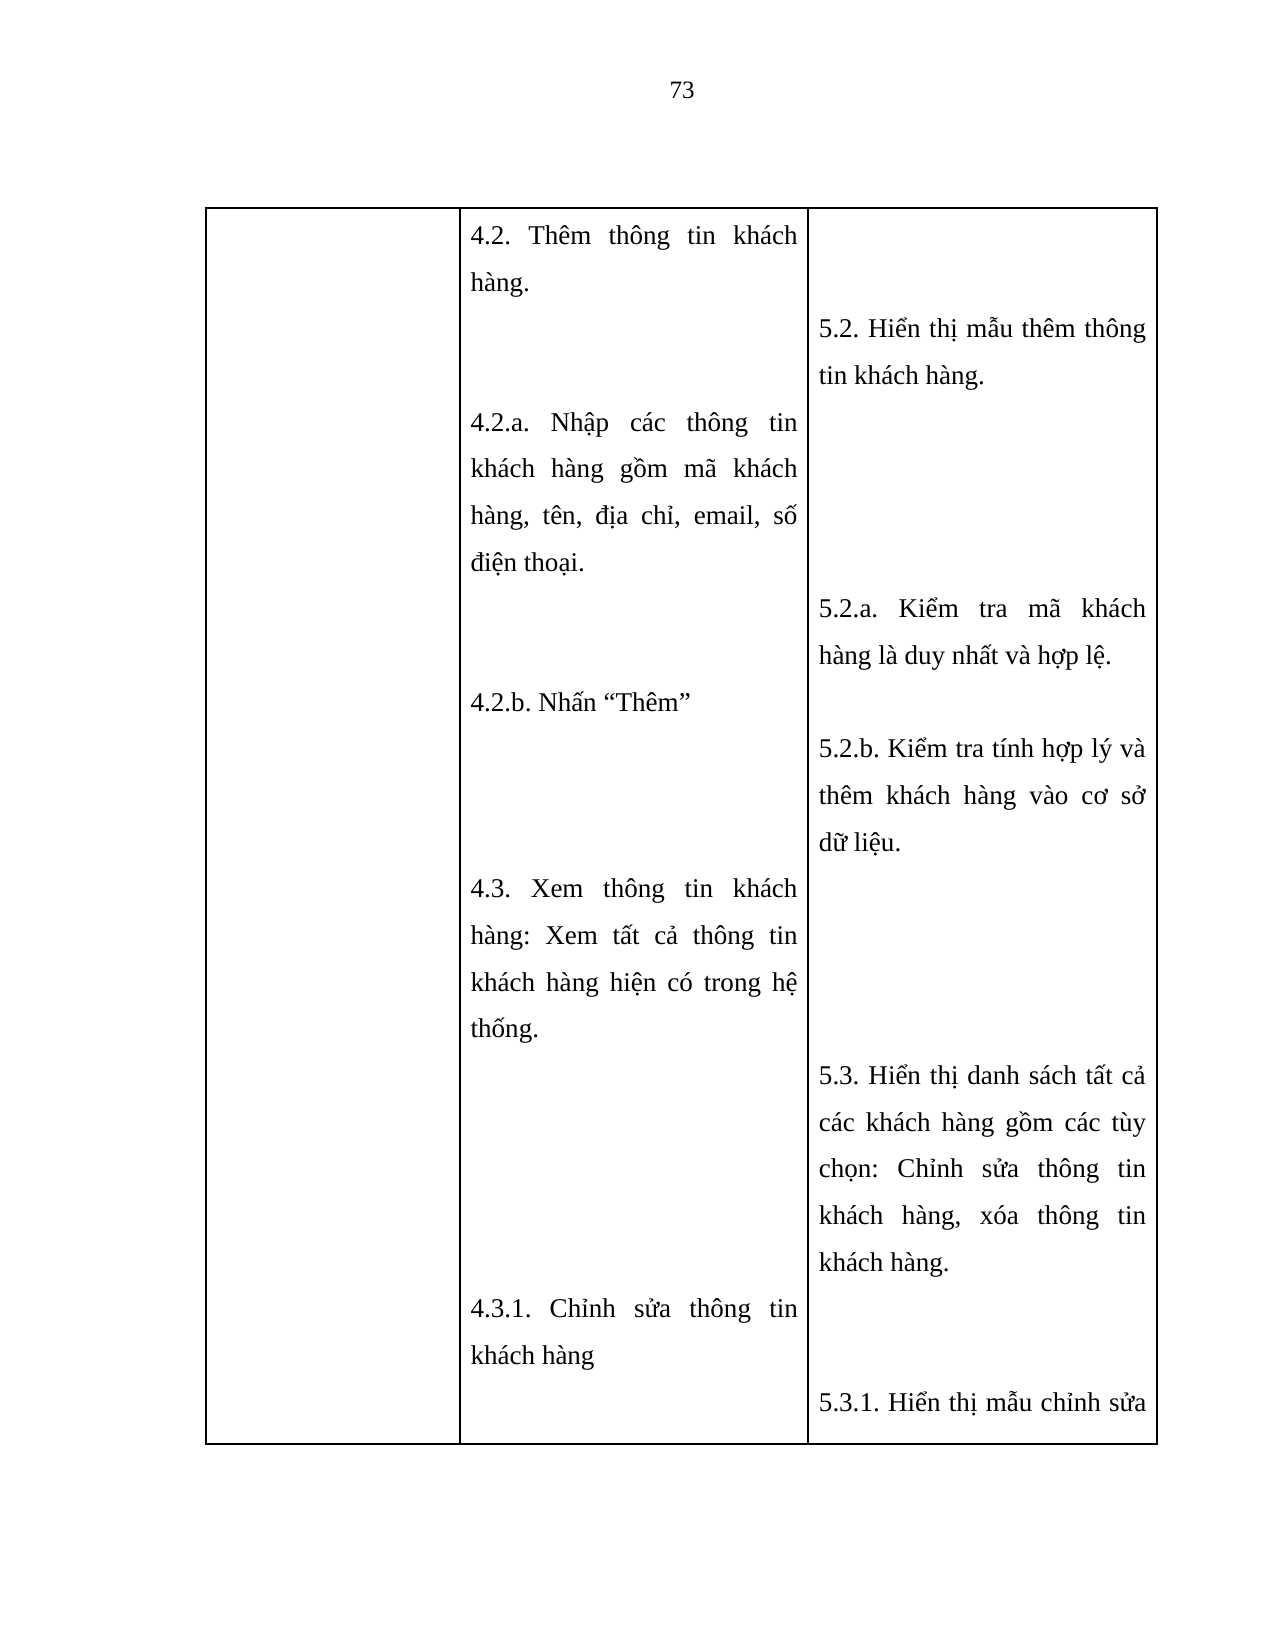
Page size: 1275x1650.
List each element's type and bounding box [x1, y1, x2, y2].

table_cell [809, 209, 1156, 1443]
table_cell [461, 209, 807, 1443]
